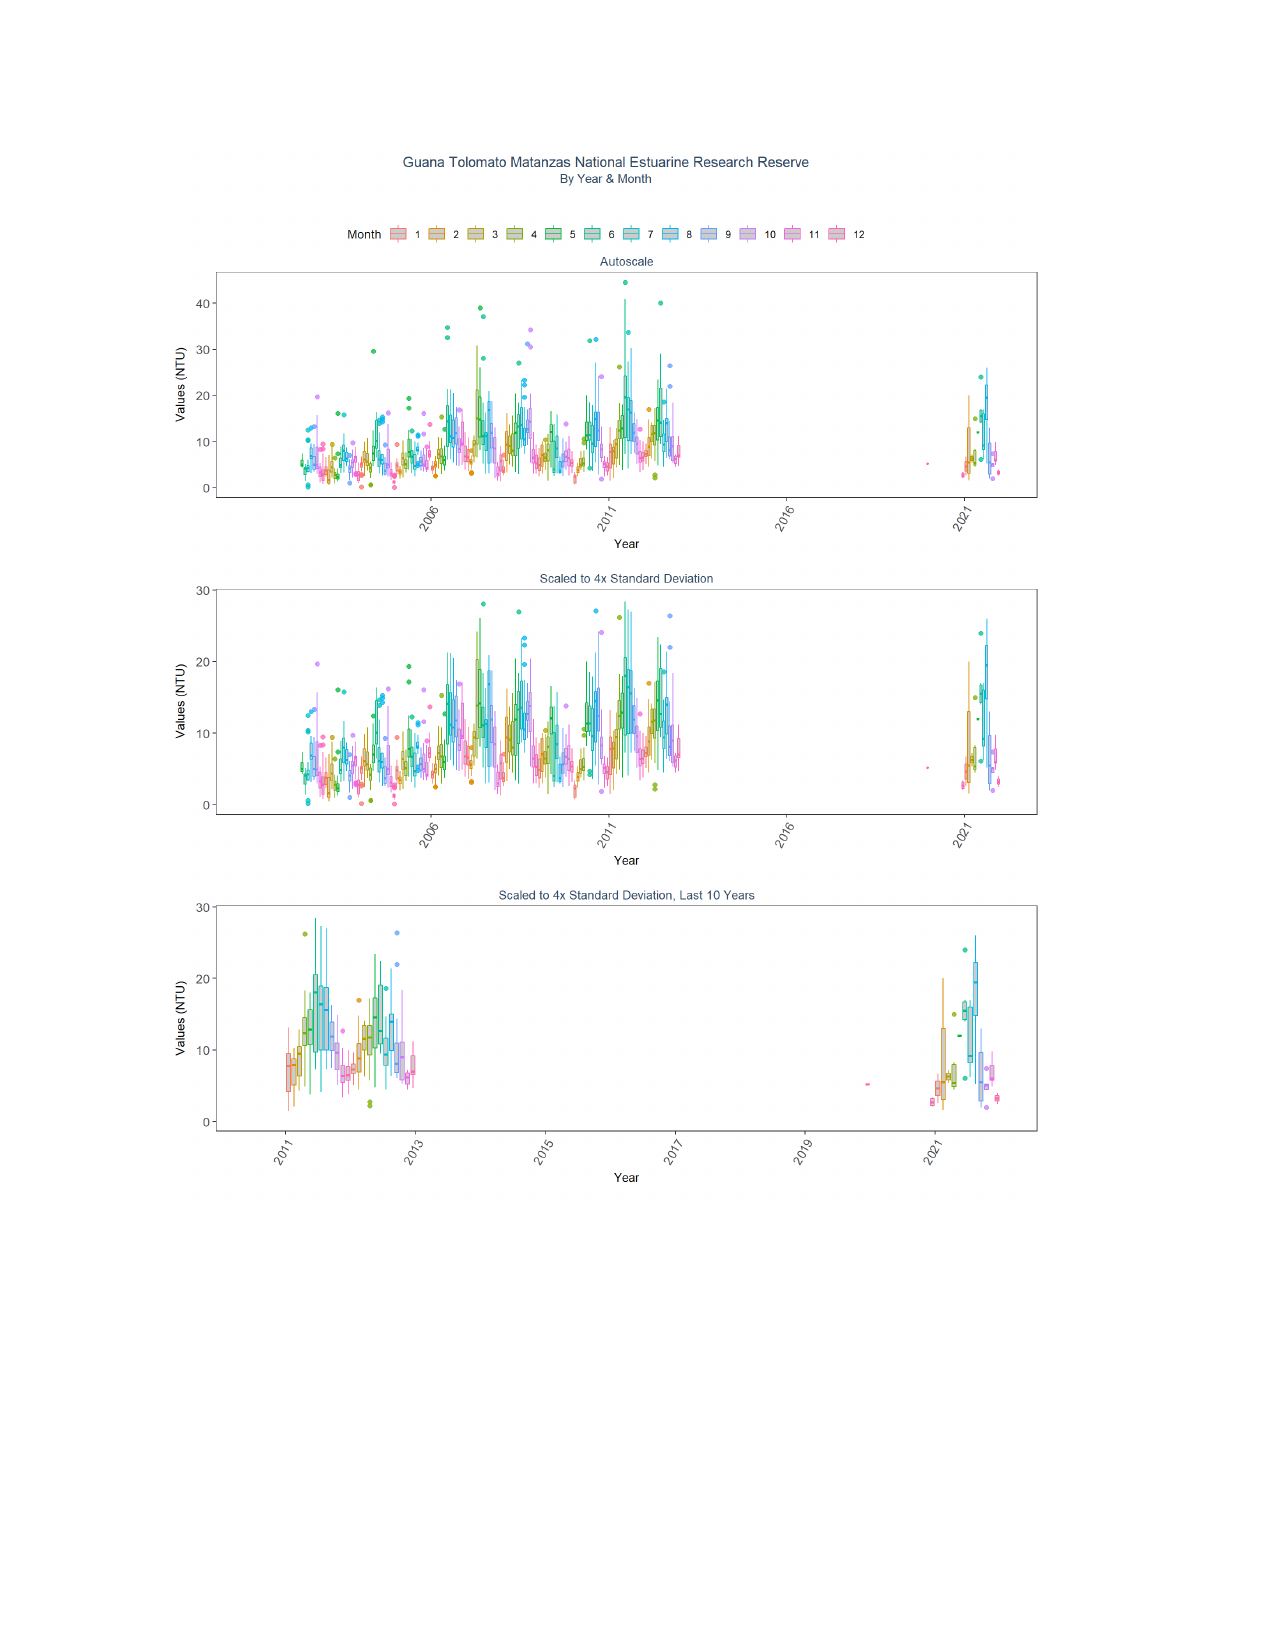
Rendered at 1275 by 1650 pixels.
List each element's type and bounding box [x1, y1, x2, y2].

picture [168, 150, 1044, 1200]
